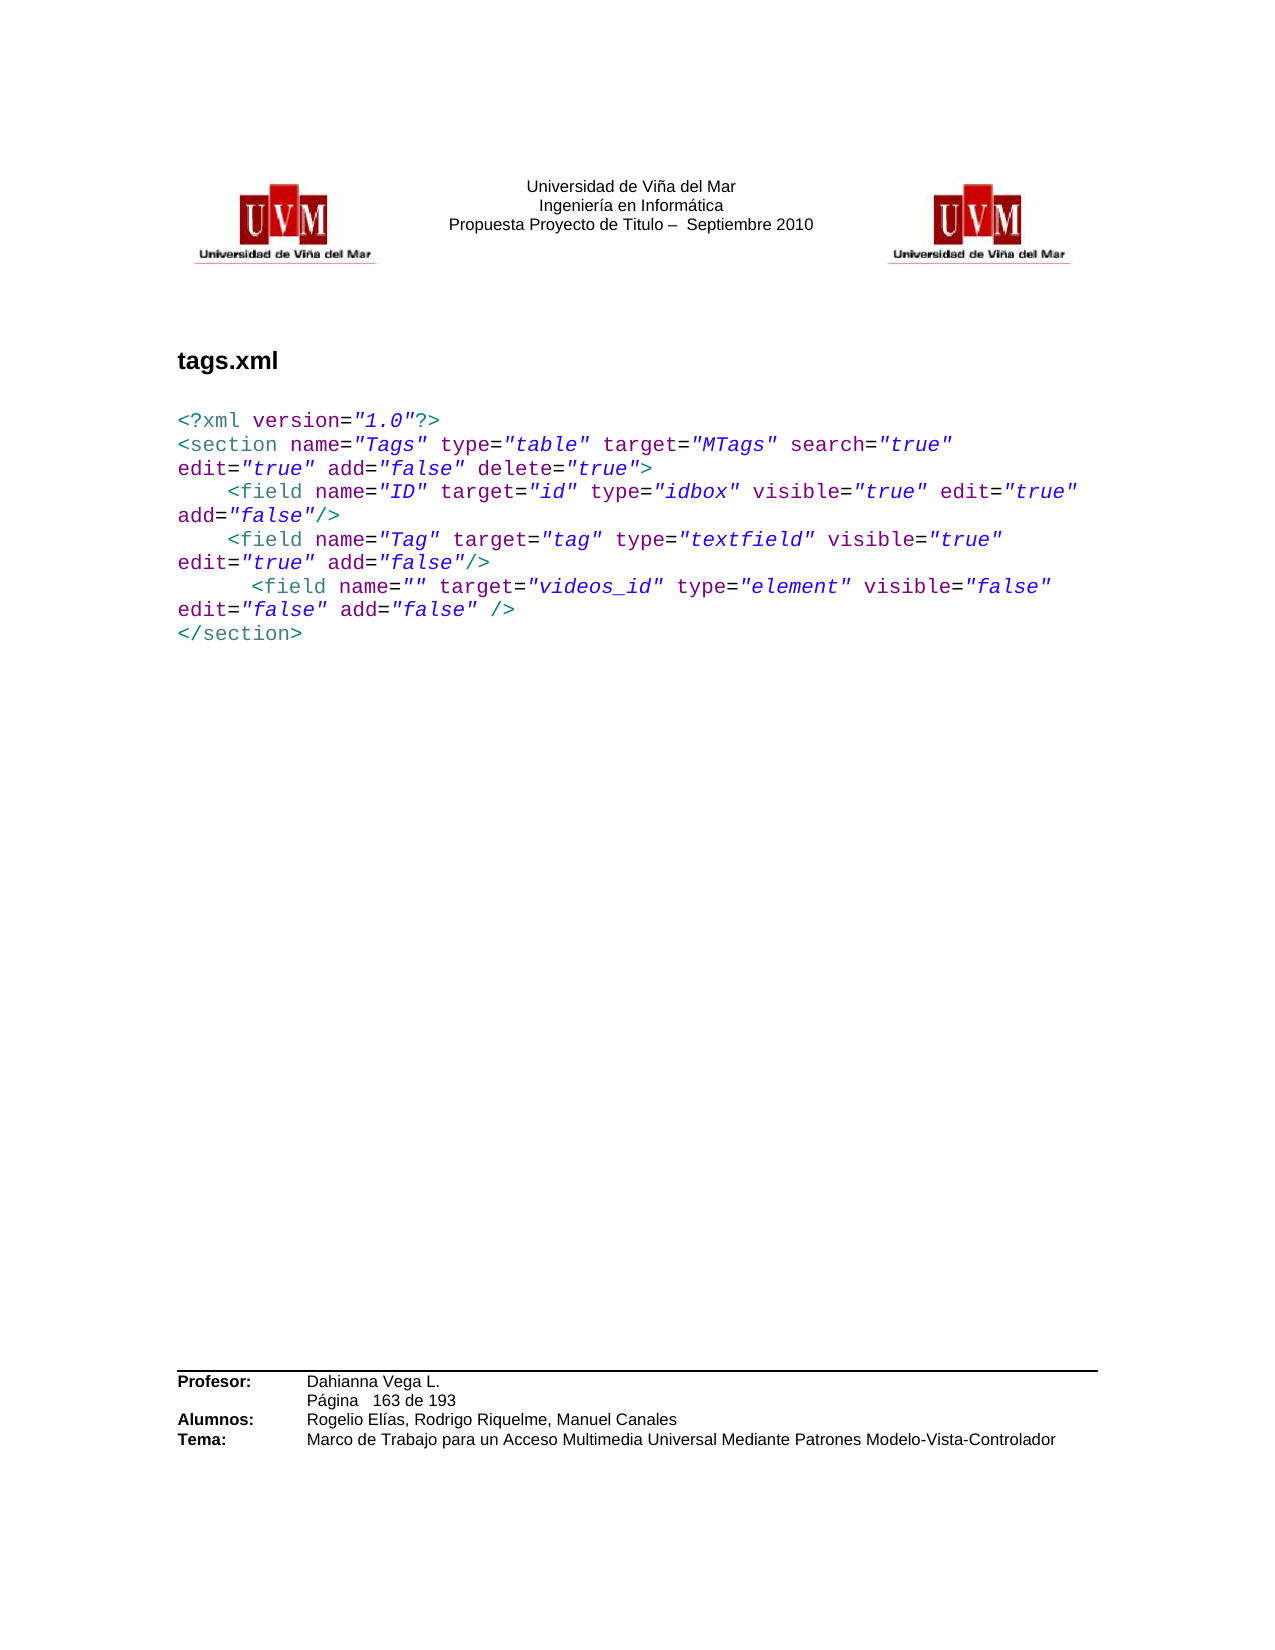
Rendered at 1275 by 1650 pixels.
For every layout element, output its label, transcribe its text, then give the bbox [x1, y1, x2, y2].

text tags.xml [177, 346, 1098, 375]
text <section name="Tags" type="table" target="MTags" search="true" edit="true" add="false" delete="true"> [177, 434, 1098, 481]
text <field name="ID" target="id" type="idbox" visible="true" edit="true" add="false"/> [177, 481, 1098, 528]
picture [871, 176, 1084, 267]
text <?xml version="1.0"?> [177, 410, 1098, 434]
text </section> [177, 623, 1098, 647]
text <field name="" target="videos_id" type="element" visible="false" edit="false" add="false" /> [177, 576, 1098, 623]
text <field name="Tag" target="tag" type="textfield" visible="true" edit="true" add="false"/> [177, 528, 1098, 576]
picture [177, 176, 390, 267]
